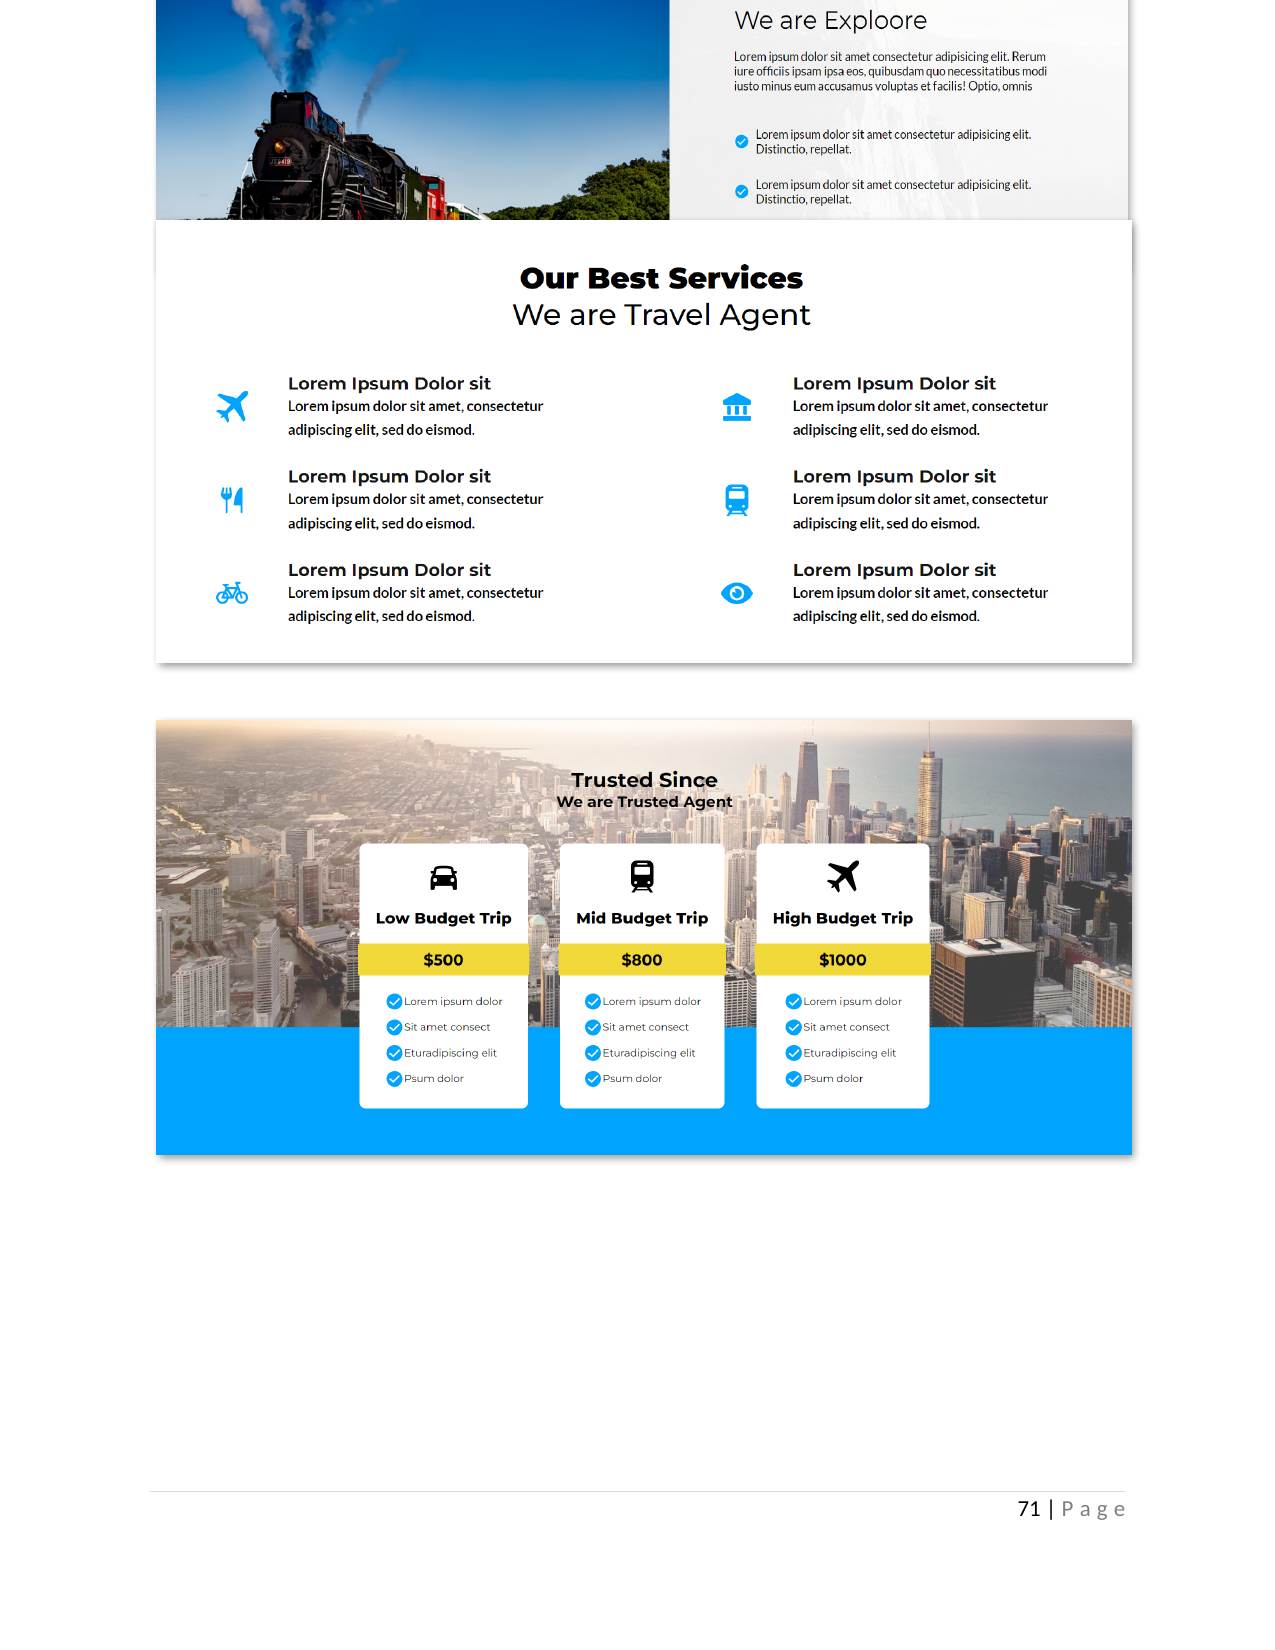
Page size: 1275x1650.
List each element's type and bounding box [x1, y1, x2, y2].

picture [156, 720, 1132, 1155]
picture [156, 0, 1132, 663]
